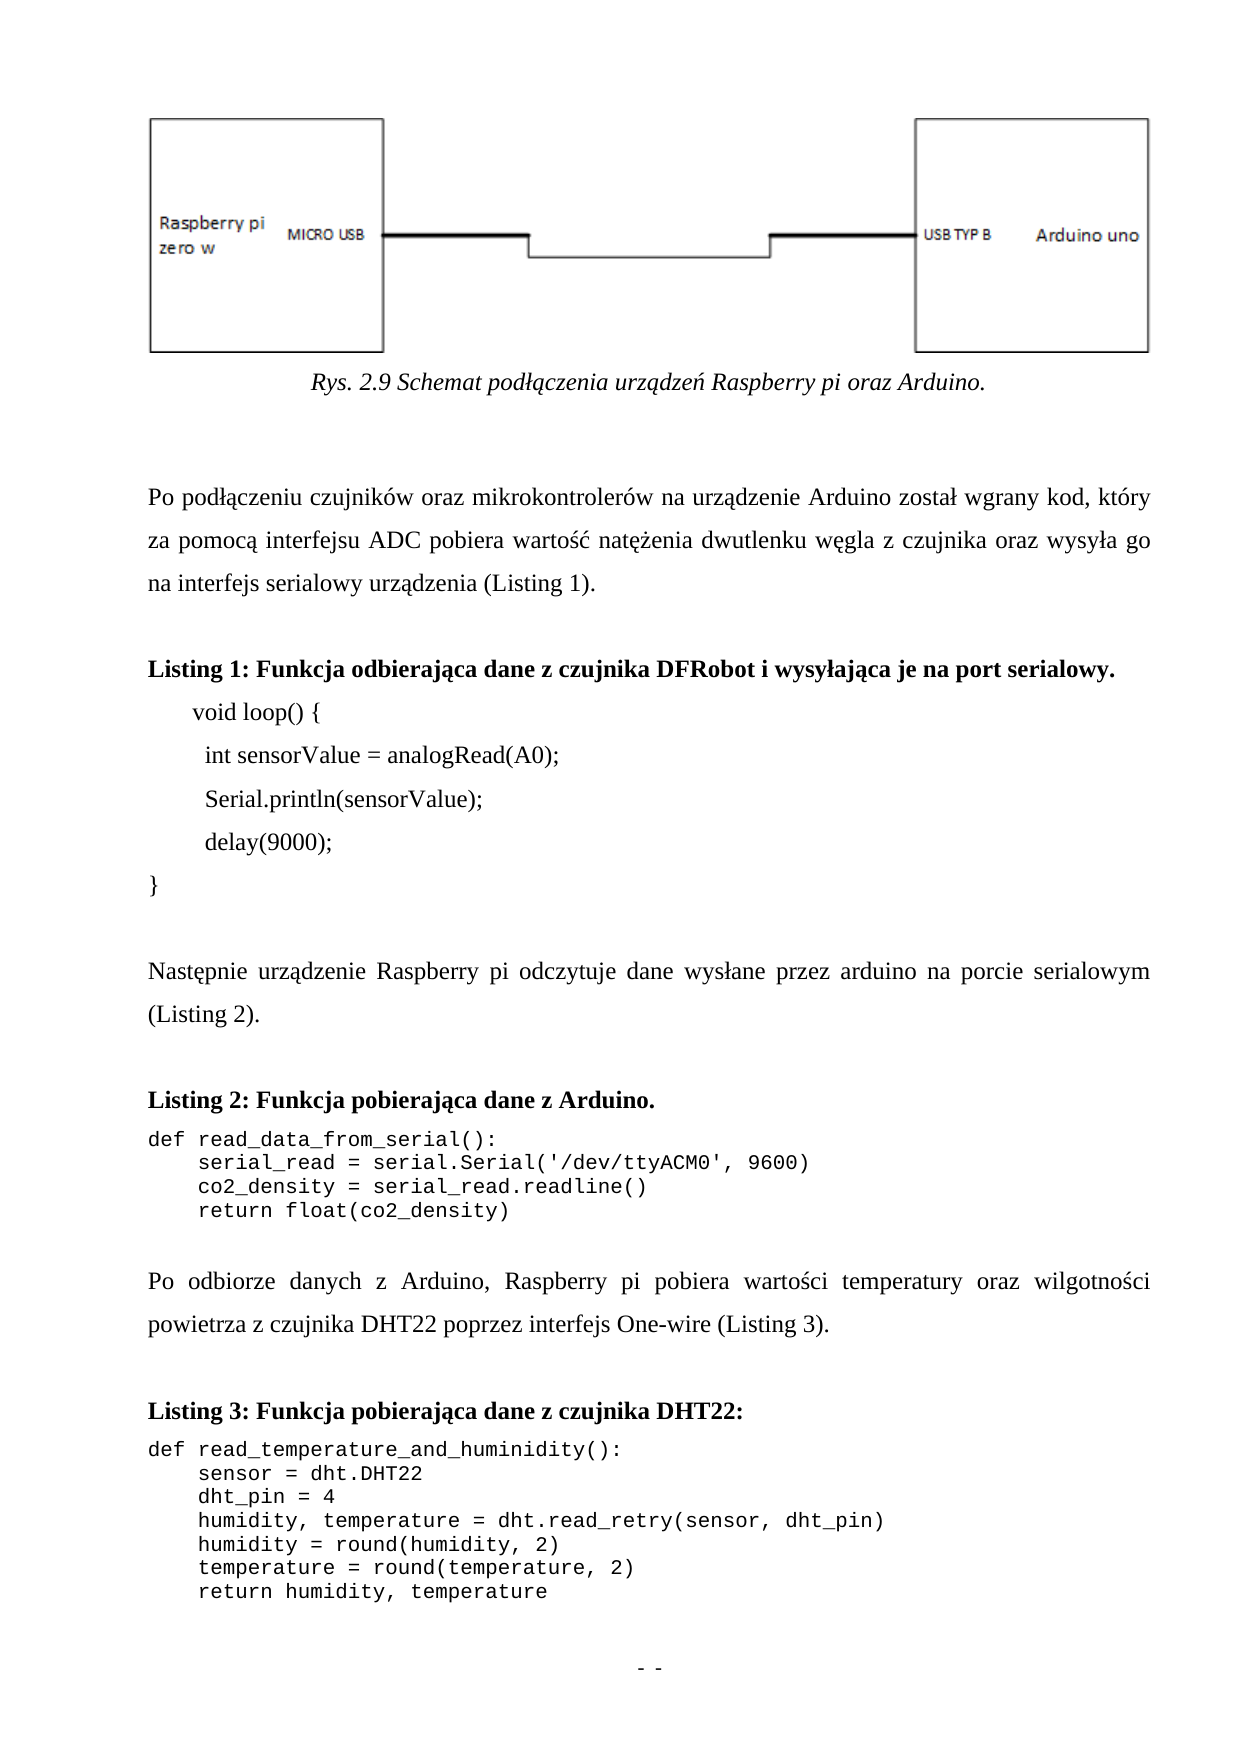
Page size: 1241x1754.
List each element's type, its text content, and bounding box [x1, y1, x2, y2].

text return humidity, temperature [148, 1581, 1152, 1604]
text def read_temperature_and_huminidity(): [148, 1439, 1152, 1463]
text int sensorValue = analogRead(A0); [148, 741, 1152, 769]
text Listing 3: Funkcja pobierająca dane z czujnika DHT22: [148, 1396, 1152, 1424]
text Następnie urządzenie Raspberry pi odczytuje dane wysłane przez arduino na porcie serialowym (Listing 2). [148, 956, 1152, 1028]
text serial_read = serial.Serial('/dev/ttyACM0', 9600) [148, 1152, 1152, 1176]
text dht_pin = 4 [148, 1486, 1152, 1510]
text co2_density = serial_read.readline() [148, 1176, 1152, 1200]
picture [147, 118, 1152, 353]
text sensor = dht.DHT22 [148, 1463, 1152, 1486]
text return float(co2_density) [148, 1200, 1152, 1223]
text humidity = round(humidity, 2) [148, 1533, 1152, 1557]
text delay(9000); [148, 827, 1152, 856]
text temperature = round(temperature, 2) [148, 1557, 1152, 1581]
text } [148, 870, 1152, 899]
text Po odbiorze danych z Arduino, Raspberry pi pobiera wartości temperatury oraz wilgotności powietrza z czujnika DHT22 poprzez interfejs One-wire (Listing 3). [148, 1266, 1152, 1338]
text Serial.println(sensorValue); [148, 784, 1152, 812]
text Po podłączeniu czujników oraz mikrokontrolerów na urządzenie Arduino został wgrany kod, który za pomocą interfejsu ADC pobiera wartość natężenia dwutlenku węgla z czujnika oraz wysyła go na interfejs serialowy urządzenia (Listing 1). [148, 482, 1152, 597]
text Listing 2: Funkcja pobierająca dane z Arduino. [148, 1086, 1152, 1114]
text void loop() { [148, 697, 1152, 726]
text humidity, temperature = dht.read_retry(sensor, dht_pin) [148, 1510, 1152, 1533]
text def read_data_from_serial(): [148, 1129, 1152, 1152]
text Listing 1: Funkcja odbierająca dane z czujnika DFRobot i wysyłająca je na port serialowy. [148, 654, 1152, 683]
